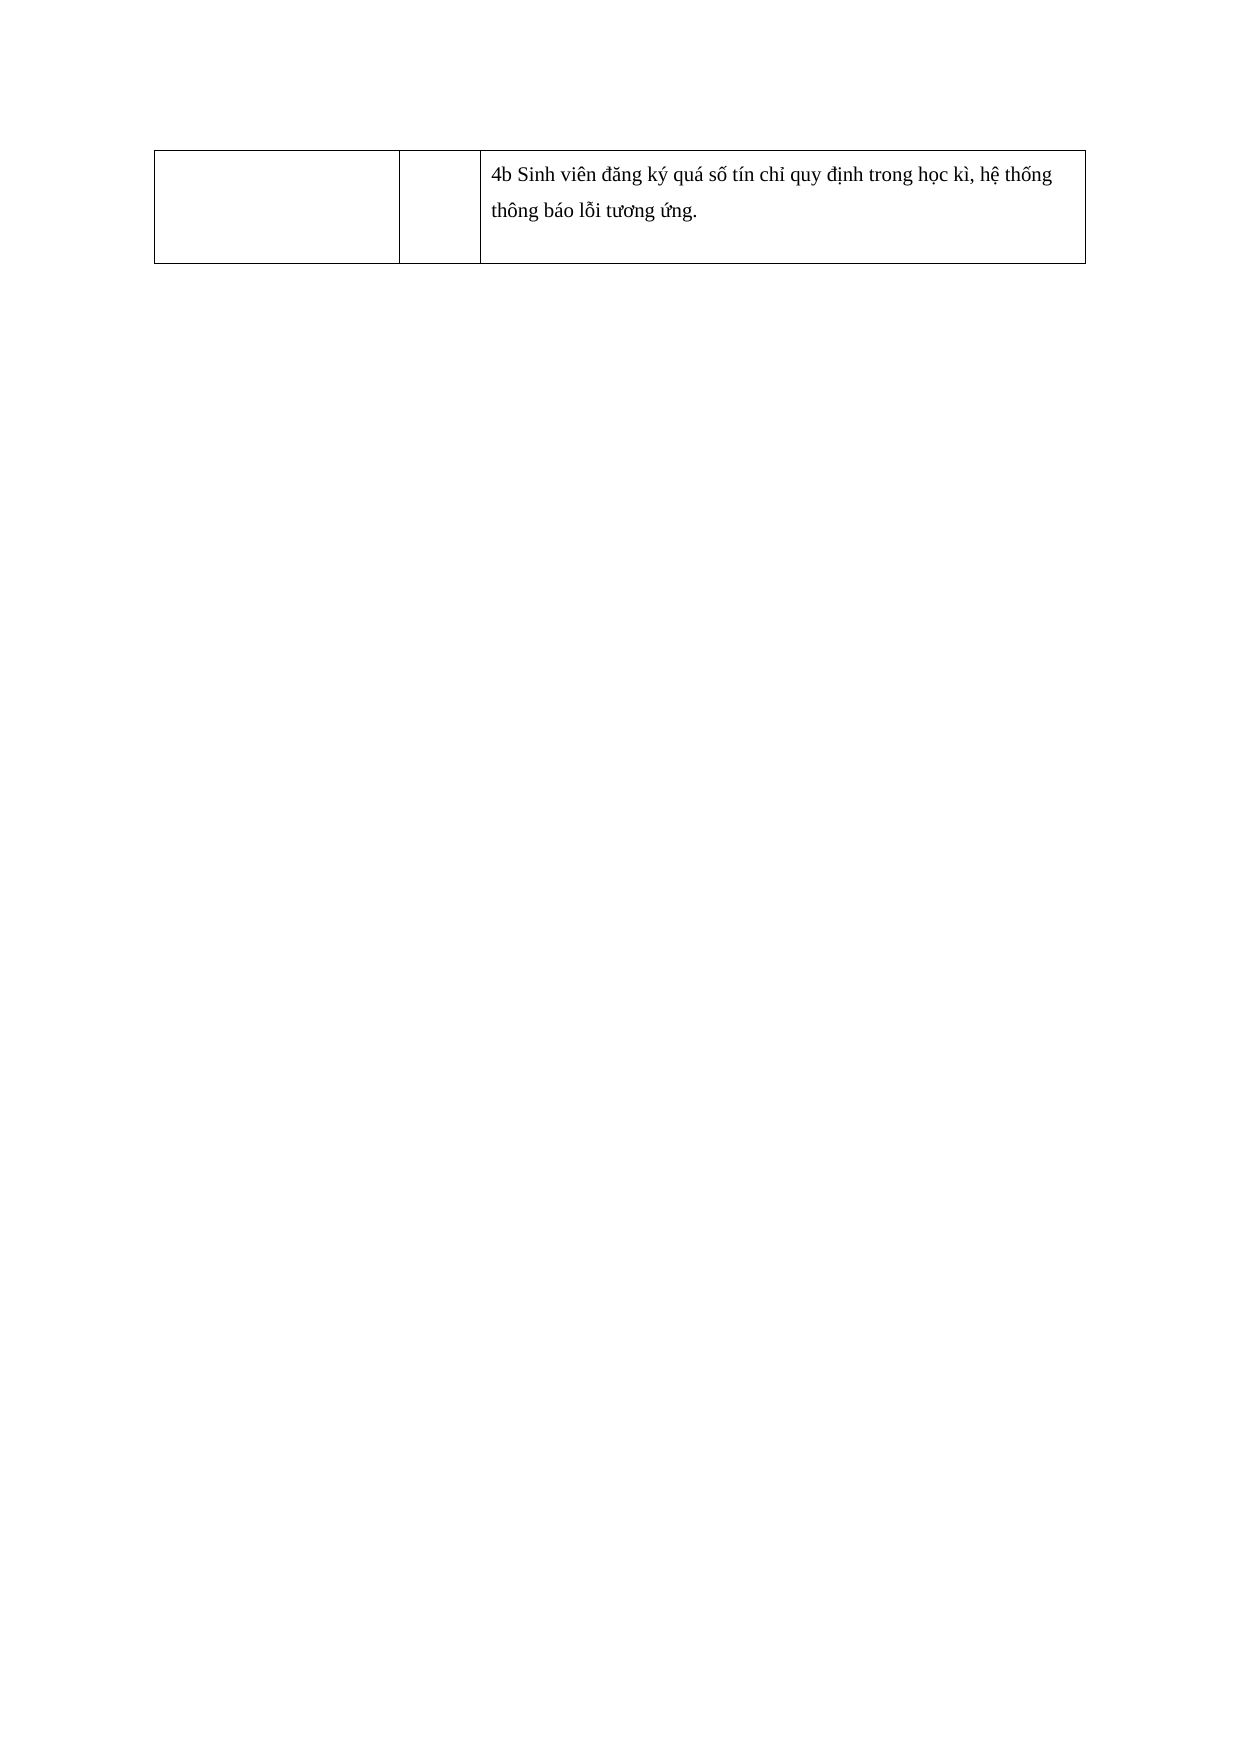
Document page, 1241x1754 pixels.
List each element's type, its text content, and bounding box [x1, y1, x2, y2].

table_cell 4b Sinh viên đăng ký quá số tín chỉ quy định trong học kì, hệ thống thông báo lỗi tương ứng. [481, 151, 1085, 263]
table_cell [400, 151, 480, 263]
table_cell [155, 151, 399, 263]
